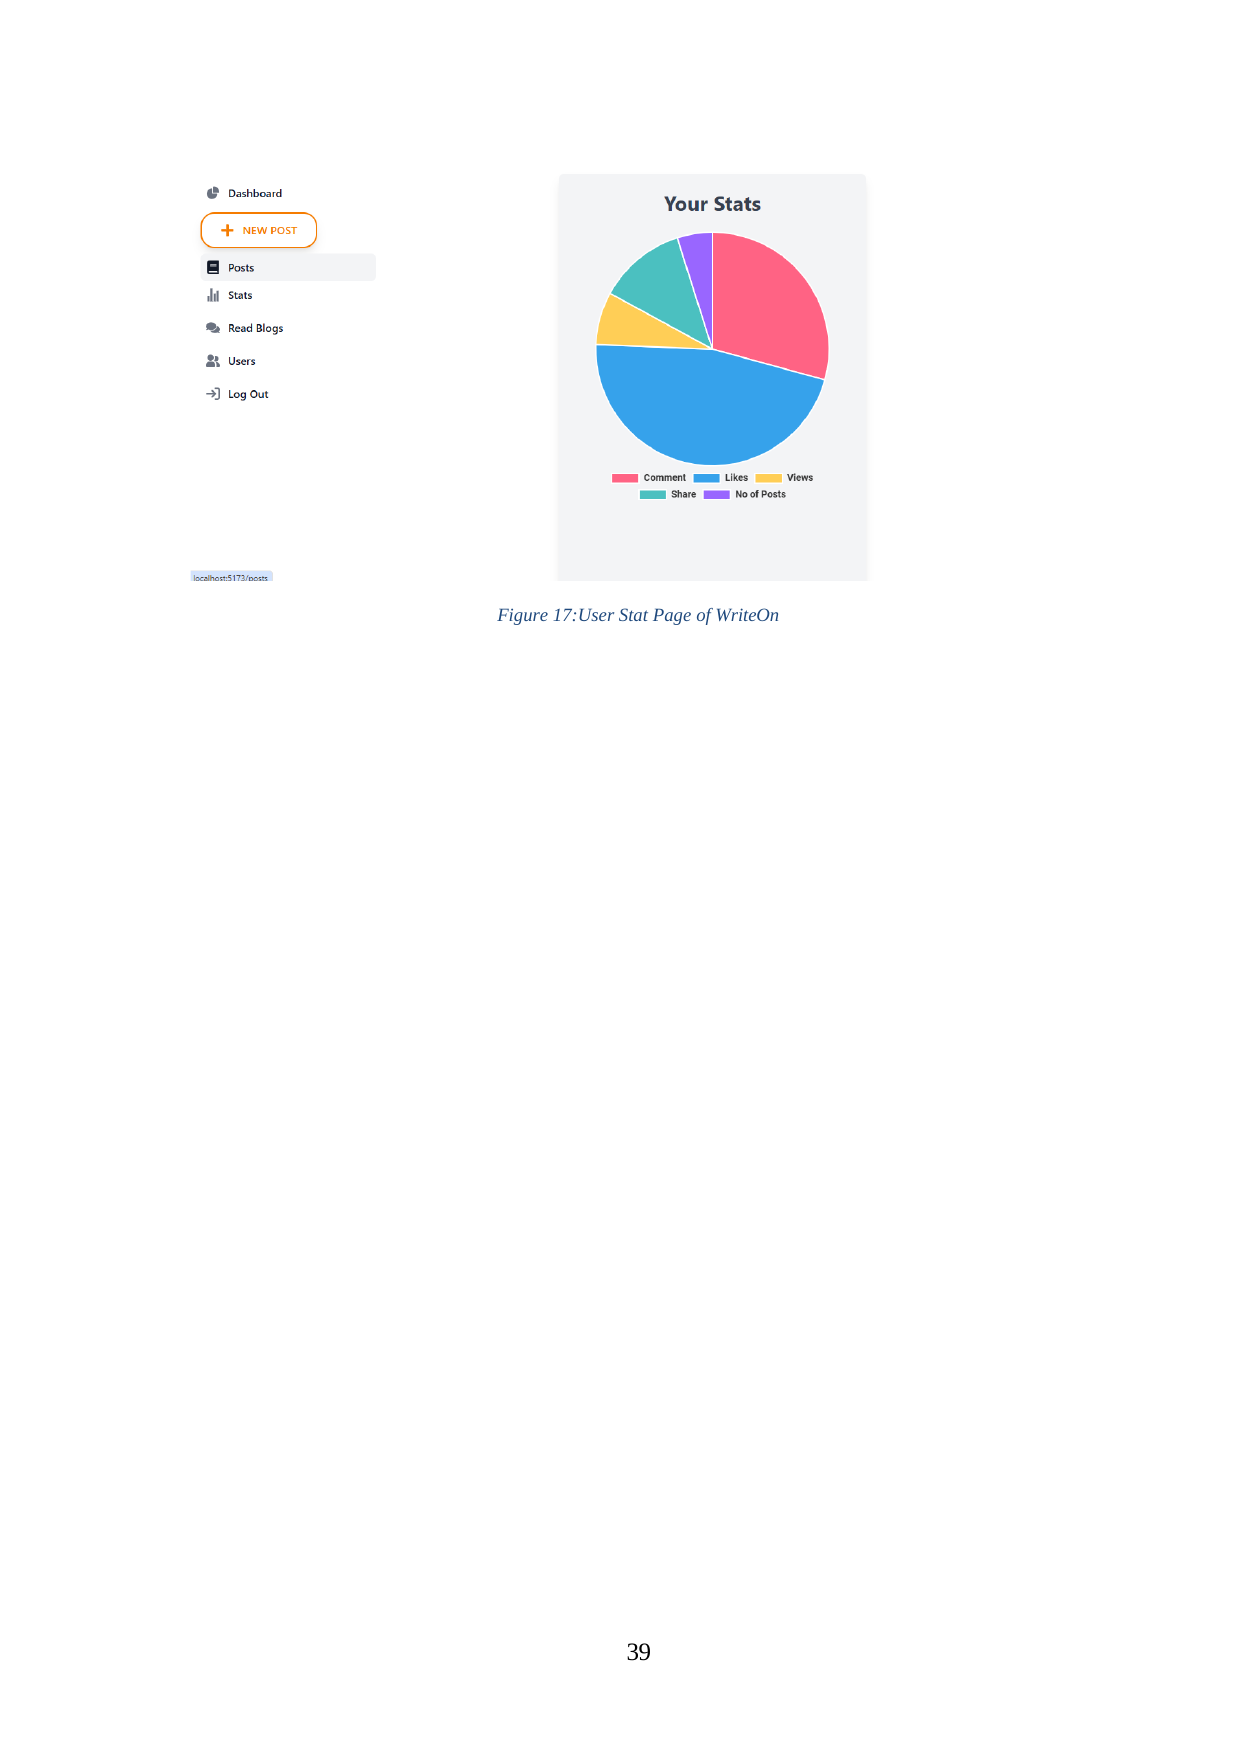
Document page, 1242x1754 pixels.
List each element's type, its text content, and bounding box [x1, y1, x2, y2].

picture [190, 168, 1123, 581]
text Figure 17:User Stat Page of WriteOn [328, 604, 950, 625]
